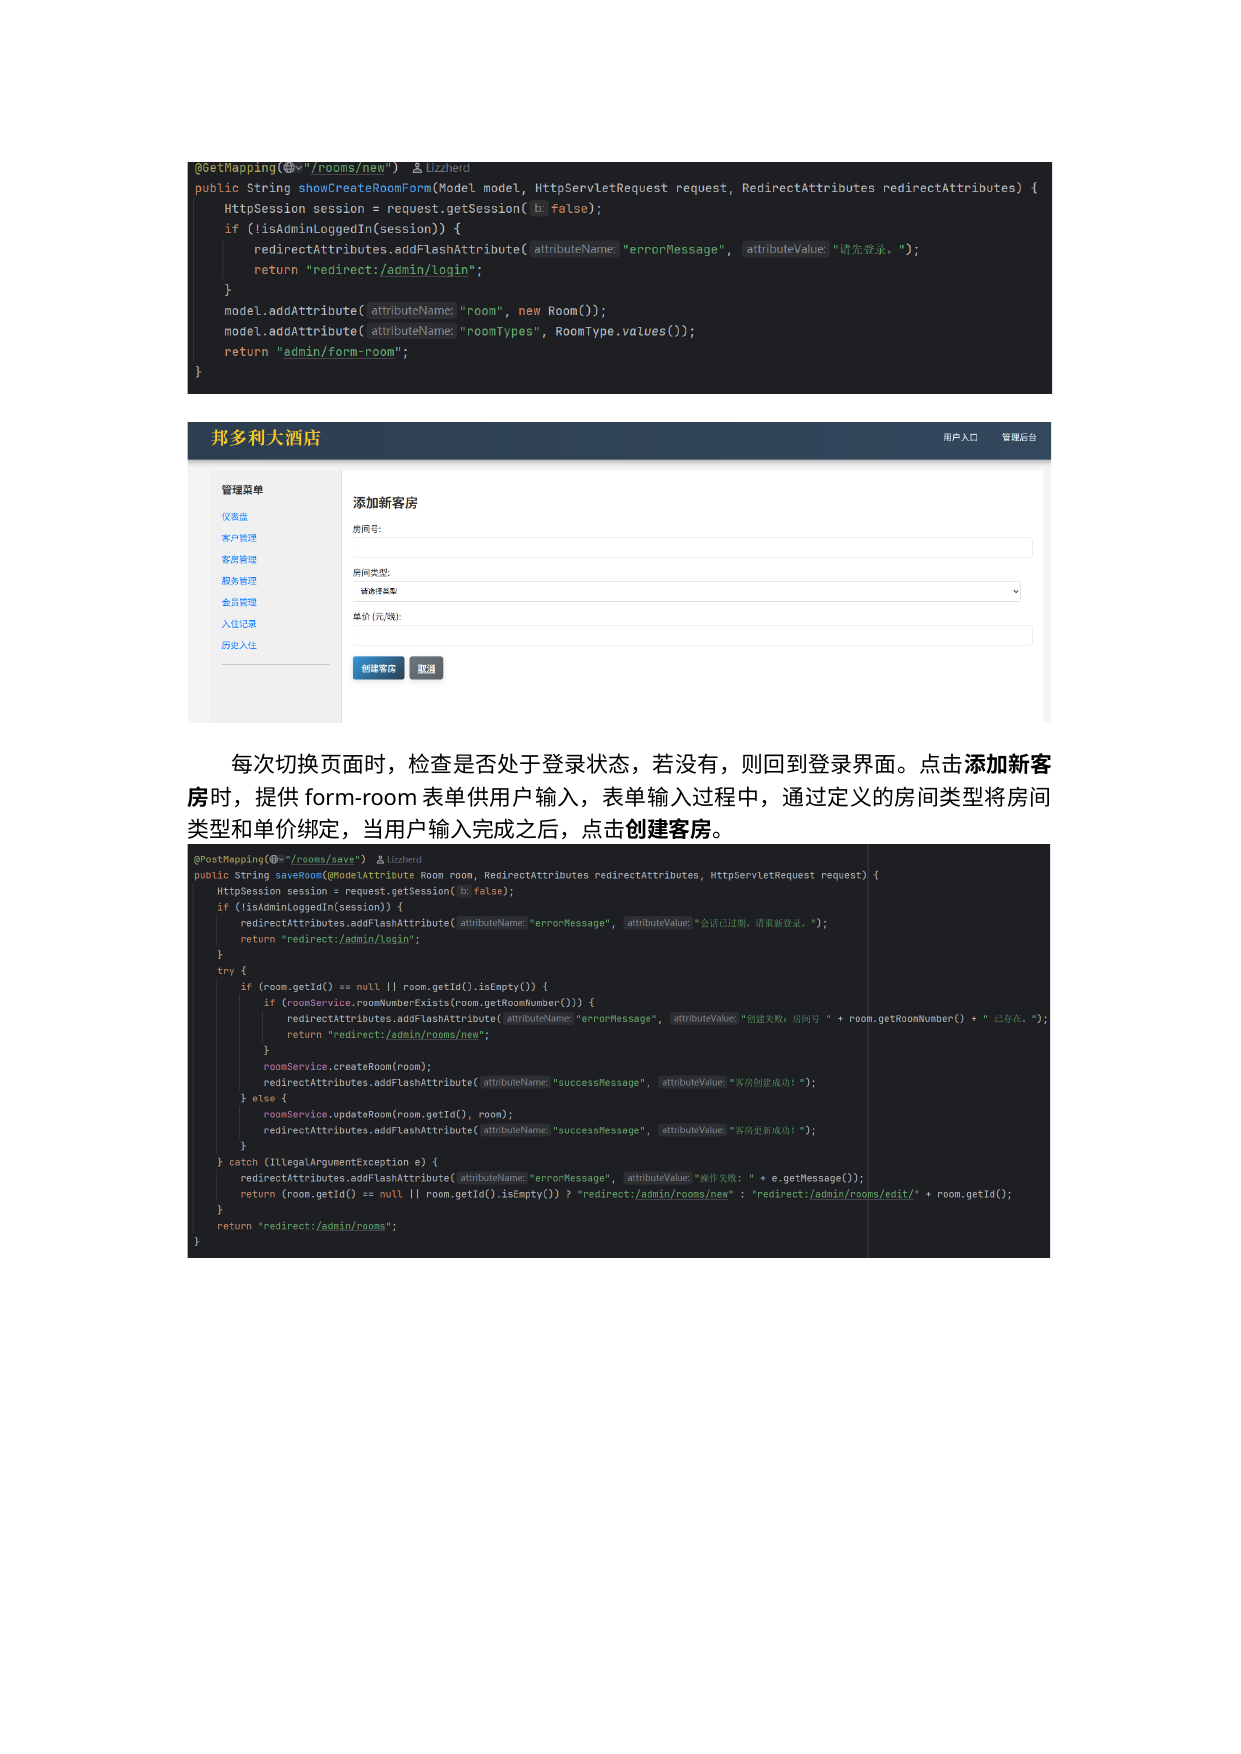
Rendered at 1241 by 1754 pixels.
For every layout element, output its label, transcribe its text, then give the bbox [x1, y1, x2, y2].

text 每次切换页面时，检查是否处于登录状态，若没有，则回到登录界面。点击添加新客房时，提供form-room表单供用户输入，表单输入过程中，通过定义的房间类型将房间类型和单价绑定，当用户输入完成之后，点击创建客房。 [187, 747, 1053, 844]
picture [187, 162, 1053, 394]
picture [187, 422, 1052, 723]
picture [187, 844, 1050, 1258]
